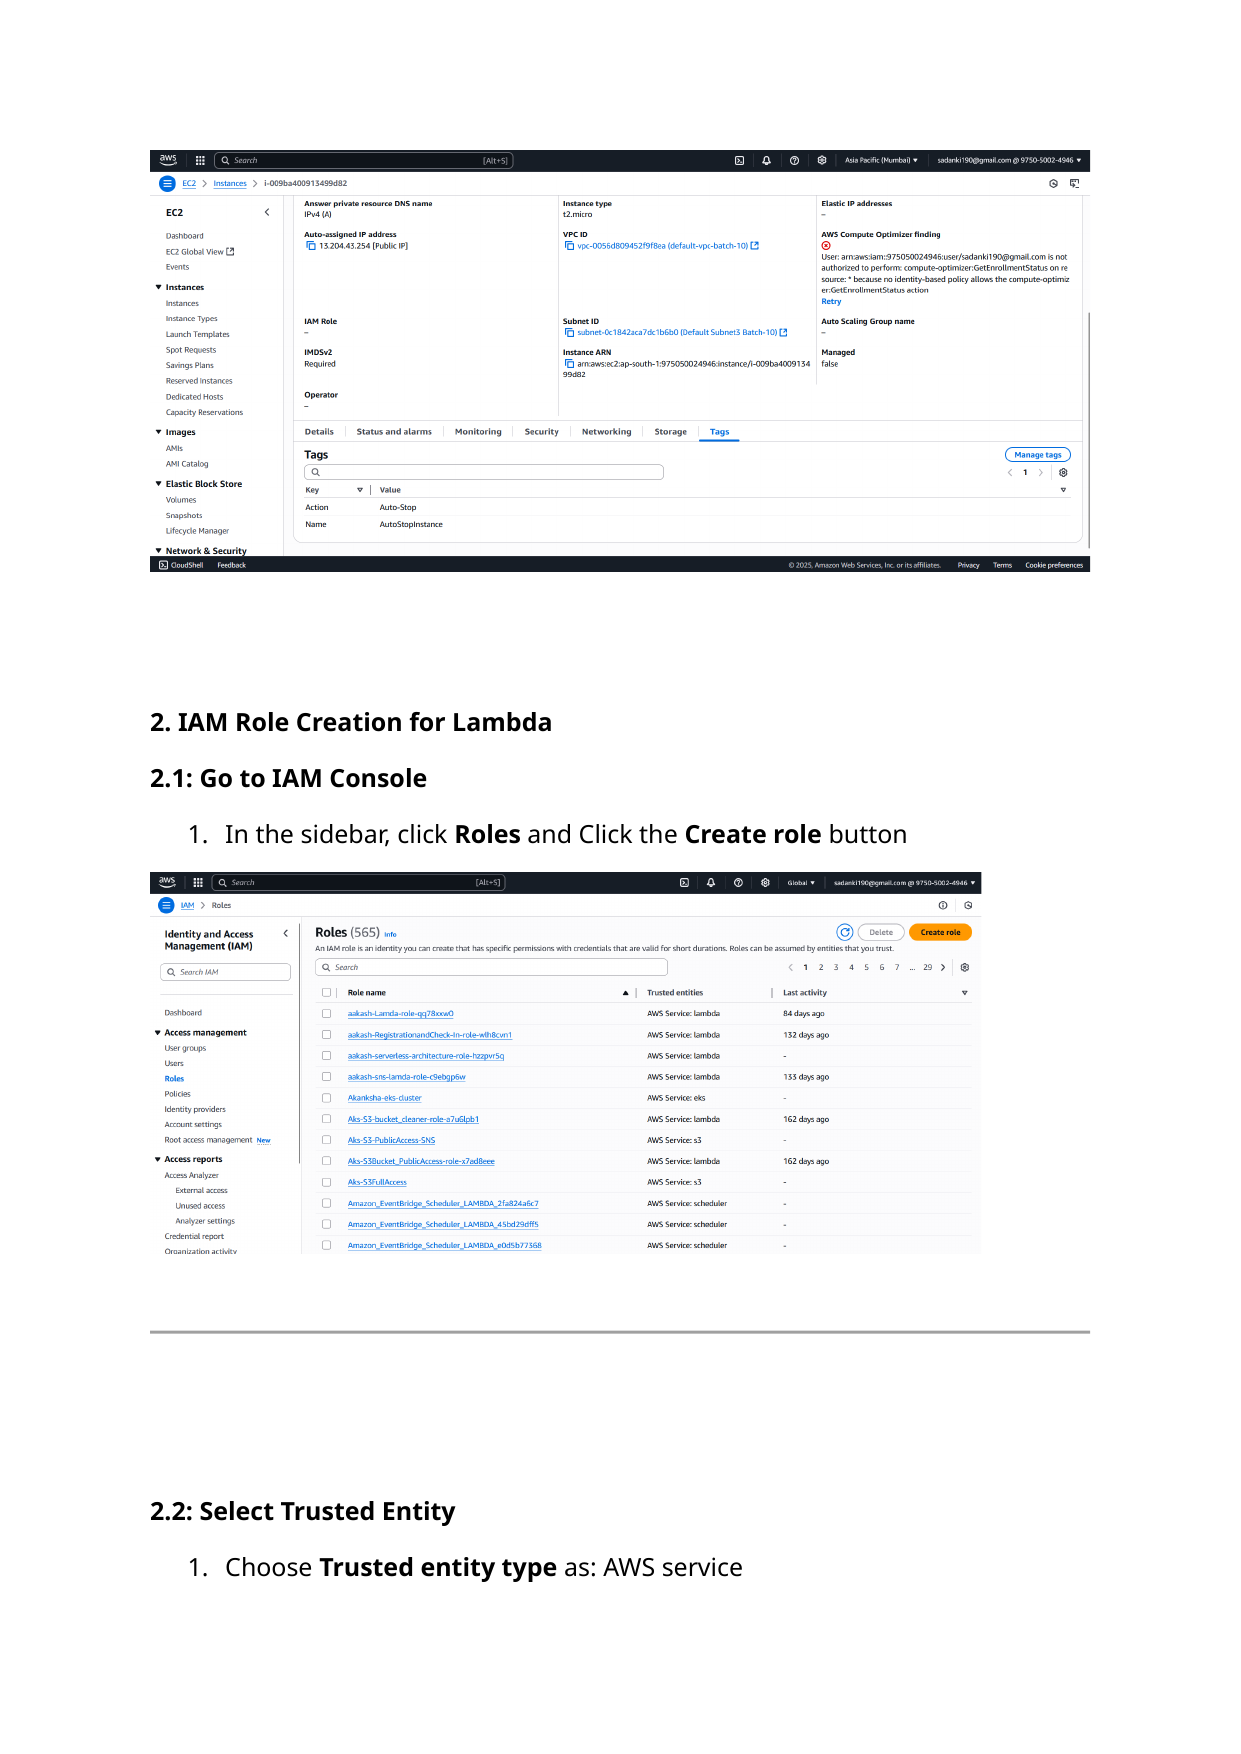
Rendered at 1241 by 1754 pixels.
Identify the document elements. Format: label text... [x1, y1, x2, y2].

picture [150, 150, 1091, 572]
text 2. IAM Role Creation for Lambda [150, 704, 1090, 739]
list In the sidebar, click Roles and Click the Create role button [187, 816, 1090, 850]
list Choose Trusted entity type as: AWS service [187, 1550, 1090, 1584]
text 2.1: Go to IAM Console [150, 760, 1090, 794]
picture [150, 872, 982, 1254]
text 2.2: Select Trusted Entity [150, 1494, 1090, 1528]
